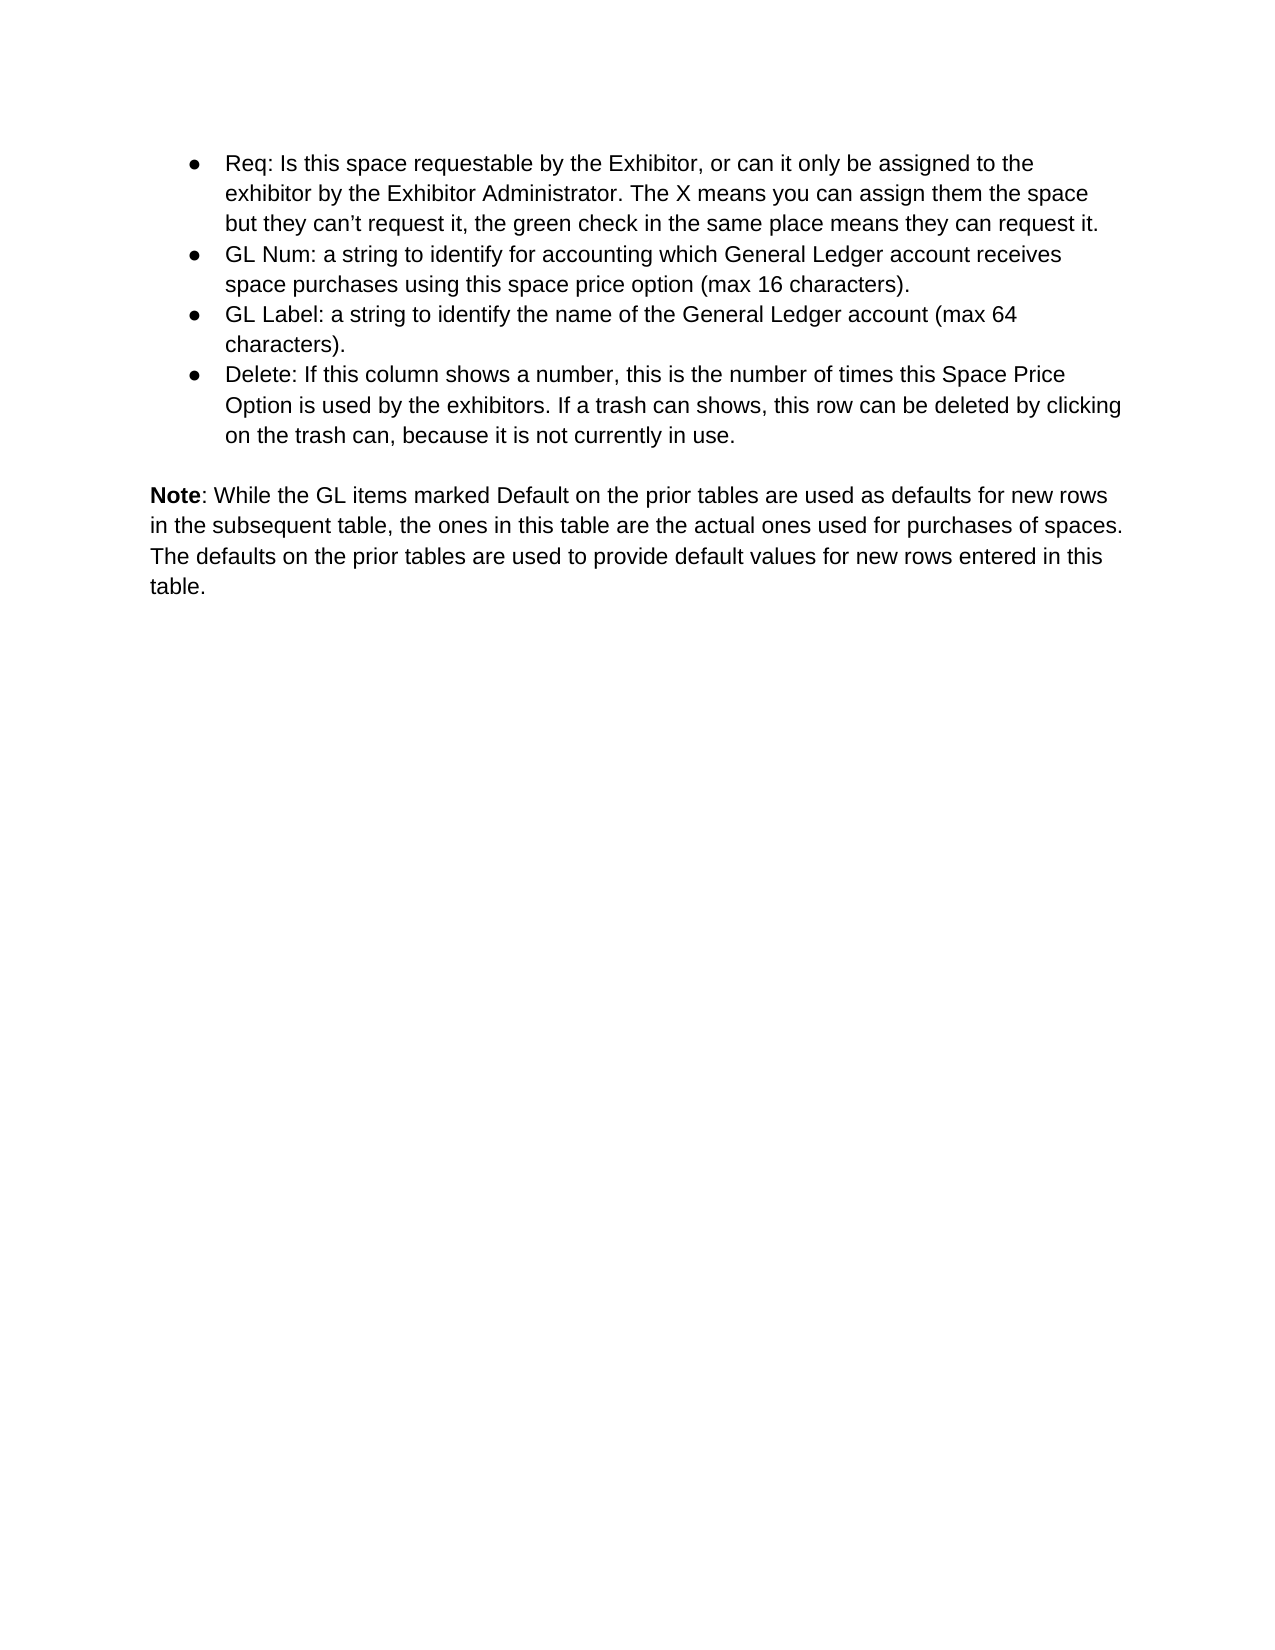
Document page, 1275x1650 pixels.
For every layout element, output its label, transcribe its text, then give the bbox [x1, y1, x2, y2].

text Note: While the GL items marked Default on the prior tables are used as defaults for new rows in the subsequent table, the ones in this table are the actual ones used for purchases of spaces. The defaults on the prior tables are used to provide default values for new rows entered in this table. [150, 482, 1125, 599]
list Req: Is this space requestable by the Exhibitor, or can it only be assigned to the exhibitor by the Exhibitor Administrator. The X means you can assign them the space but they can’t request it, the green check in the same place means they can request it. [187, 150, 1125, 237]
list Delete: If this column shows a number, this is the number of times this Space Price Option is used by the exhibitors. If a trash can shows, this row can be deleted by clicking on the trash can, because it is not currently in use. [187, 361, 1125, 448]
list GL Num: a string to identify for accounting which General Ledger account receives space purchases using this space price option (max 16 characters). [187, 241, 1125, 297]
list GL Label: a string to identify the name of the General Ledger account (max 64 characters). [187, 301, 1125, 358]
